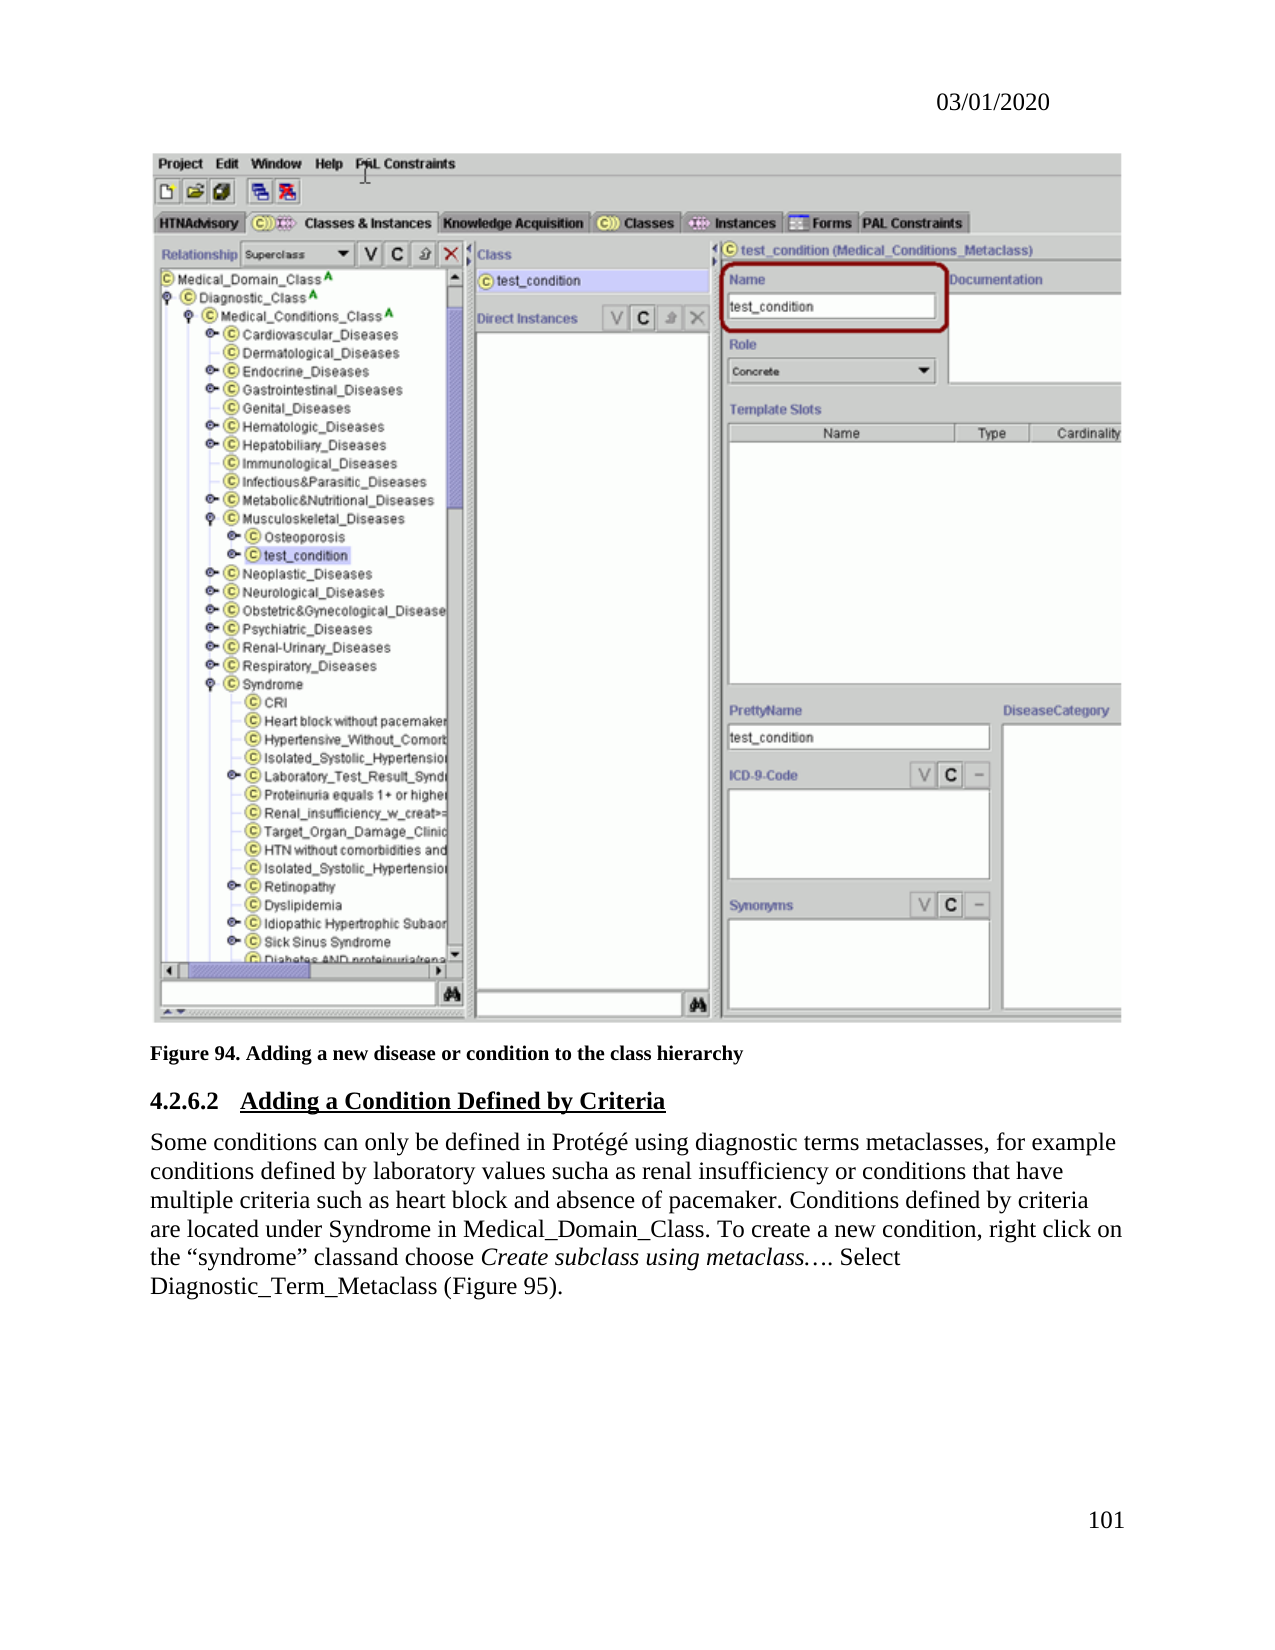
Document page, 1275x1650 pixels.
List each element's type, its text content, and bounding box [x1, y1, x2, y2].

picture [150, 150, 1125, 1029]
subtitle ​Adding a Condition Defined by Criteria [150, 1086, 1125, 1115]
text Some conditions can only be defined in Protégé using diagnostic terms metaclasses, for example conditions defined by laboratory values sucha as renal insufficiency or conditions that have multiple criteria such as heart block and absence of pacemaker. Conditions defined by criteria are located under Syndrome in Medical_Domain_Class. To create a new condition, right click on the “syndrome” classand choose Create subclass using metaclass…. Select Diagnostic_Term_Metaclass (Figure 95). [150, 1127, 1125, 1300]
